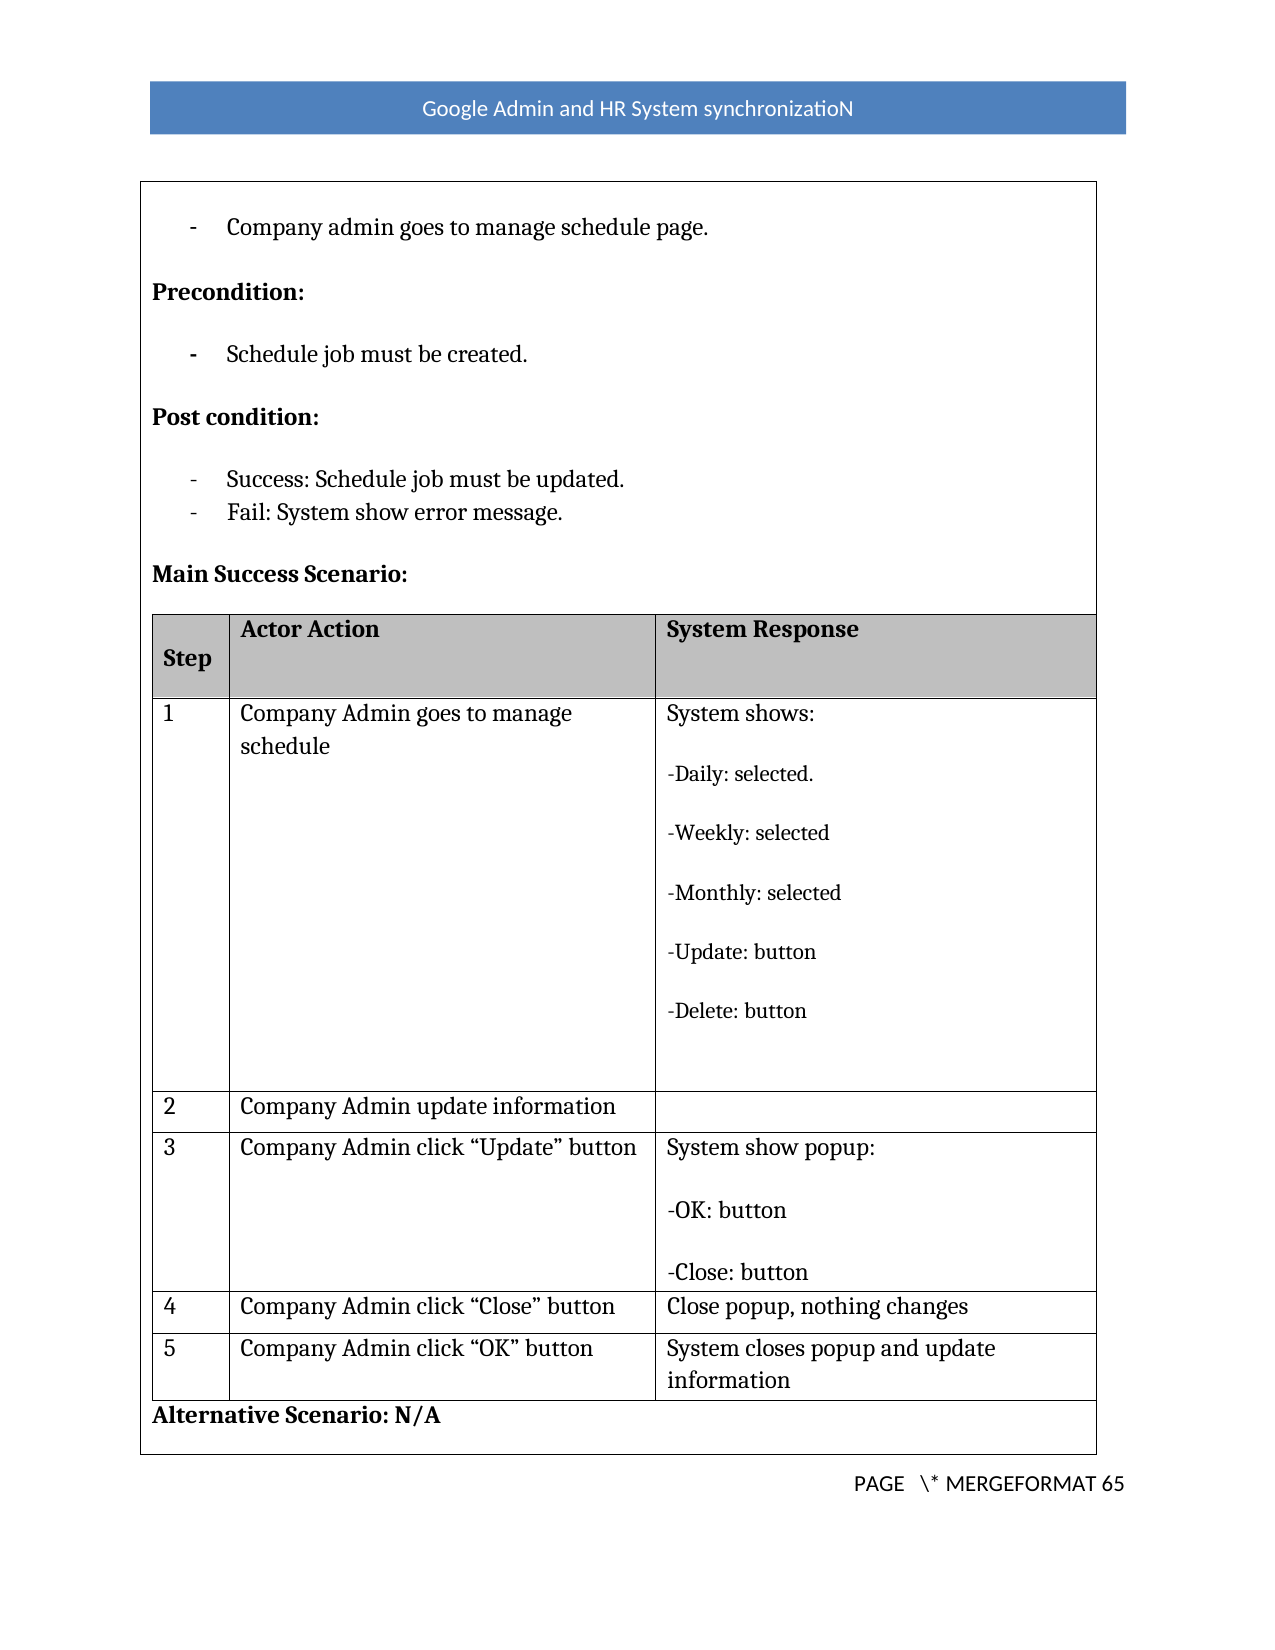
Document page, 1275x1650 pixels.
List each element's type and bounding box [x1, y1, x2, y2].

table_cell [141, 182, 1096, 1454]
